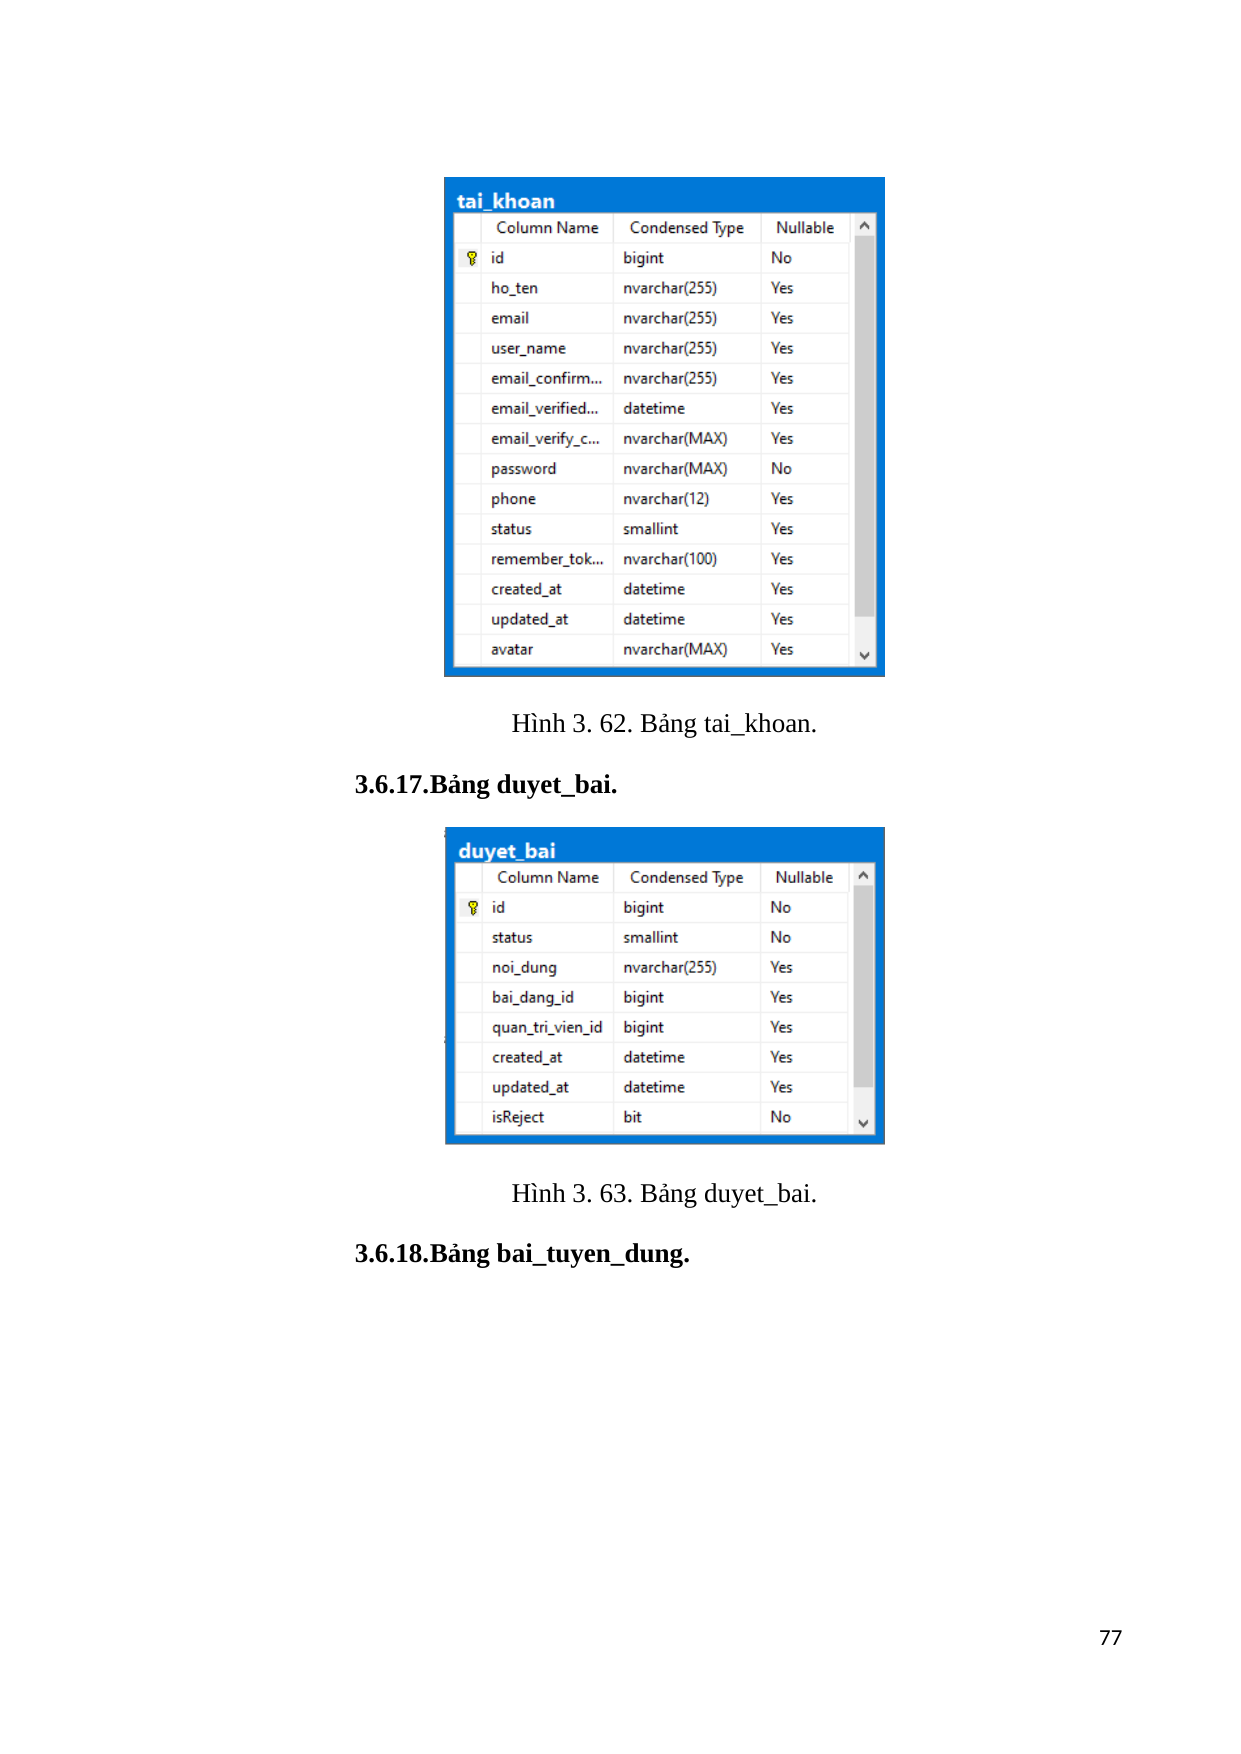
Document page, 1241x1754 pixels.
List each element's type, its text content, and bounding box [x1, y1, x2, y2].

text Hình 3. 63. Bảng duyet_bai. [207, 1177, 1122, 1208]
text Bảng duyet_bai. [354, 768, 1122, 799]
text Bảng bai_tuyen_dung. [354, 1237, 1122, 1268]
picture [444, 177, 885, 677]
picture [444, 827, 885, 1146]
text Hình 3. 62. Bảng tai_khoan. [207, 707, 1122, 739]
